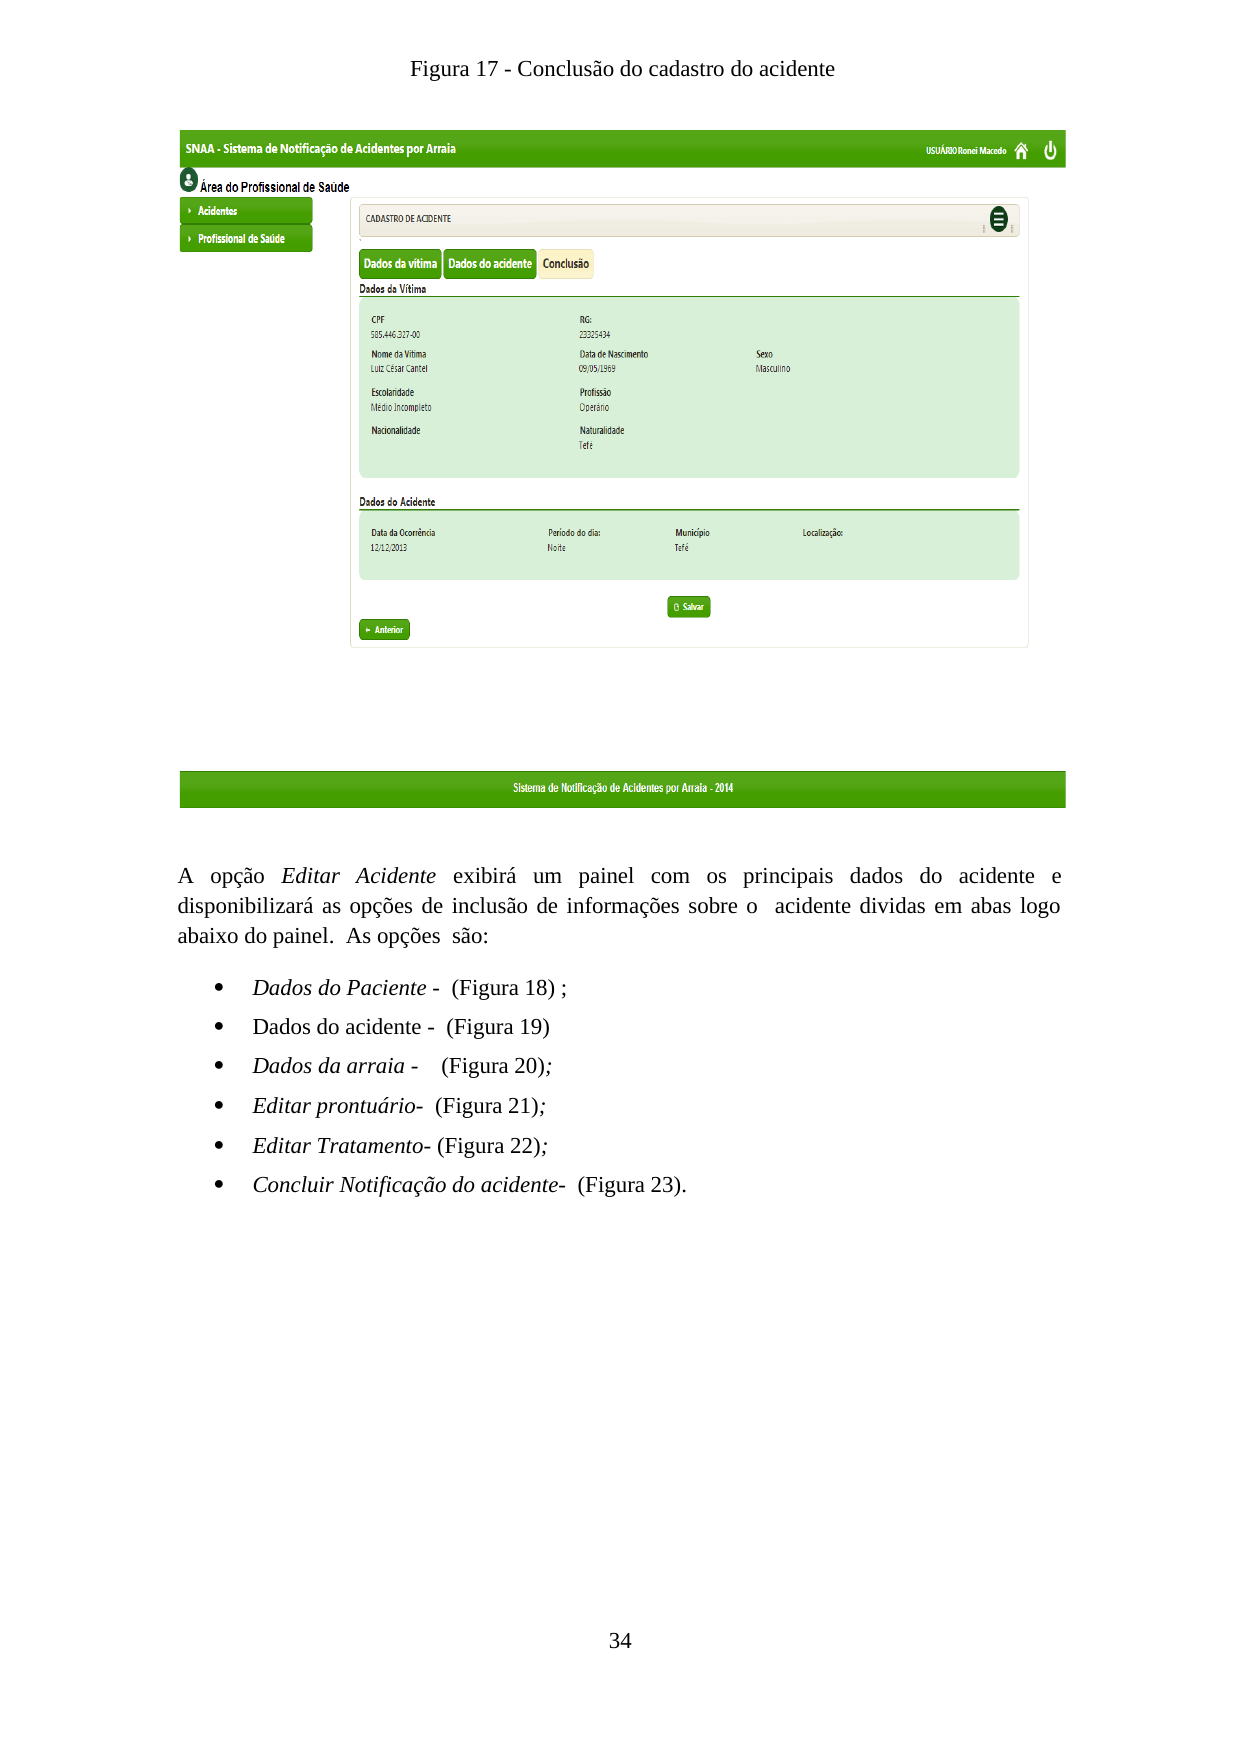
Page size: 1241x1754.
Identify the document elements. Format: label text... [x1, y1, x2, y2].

list Dados do acidente - (Figura 19) [215, 1013, 1063, 1039]
list Editar Tratamento- (Figura 22); [215, 1132, 1063, 1158]
list Dados da arraia - (Figura 20); [215, 1053, 1063, 1079]
picture [179, 129, 1066, 808]
list Concluir Notificação do acidente- (Figura 23). [215, 1171, 1063, 1198]
list Dados do Paciente - (Figura 18) ; [215, 974, 1063, 1000]
list Editar prontuário- (Figura 21); [215, 1092, 1063, 1118]
text A opção Editar Acidente exibirá um painel com os principais dados do acidente e disponibilizará as opções de inclusão de informações sobre o acidente dividas em abas logo abaixo do painel. As opções são: [177, 862, 1063, 949]
